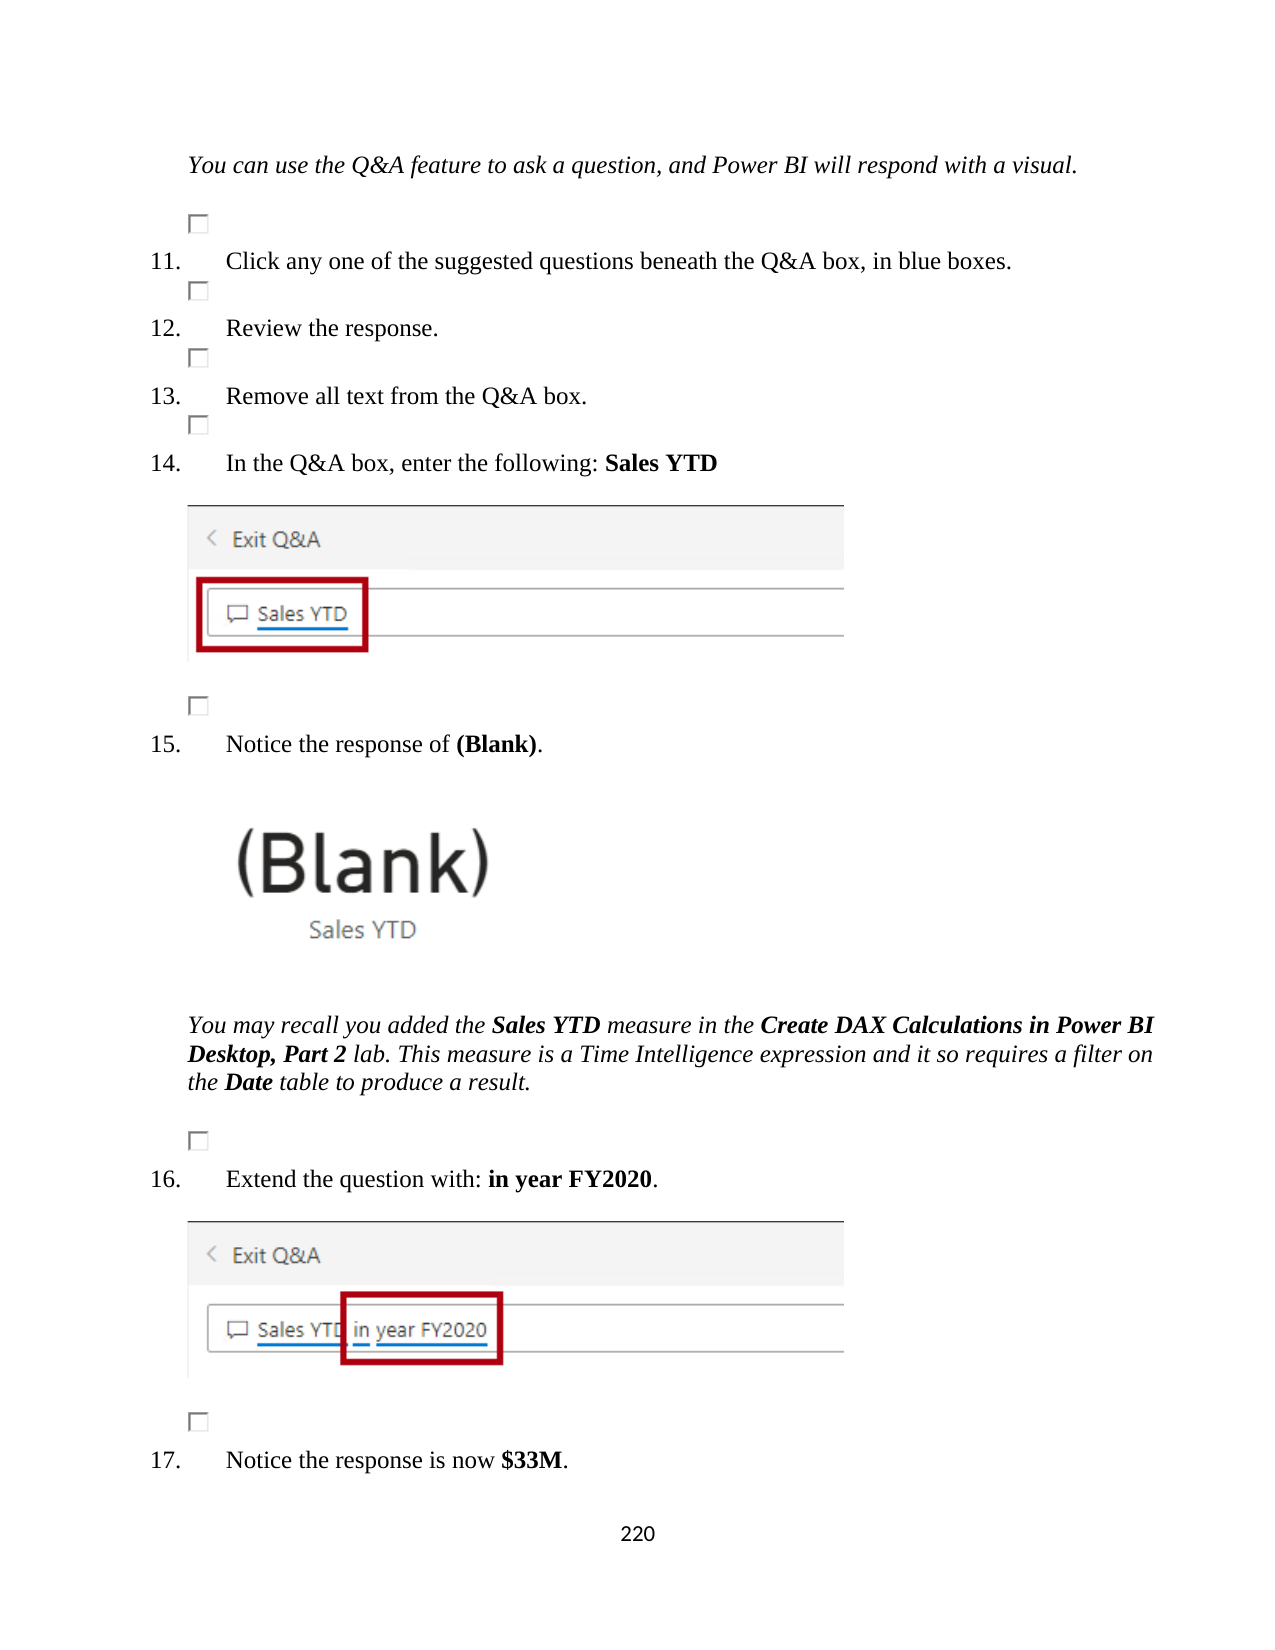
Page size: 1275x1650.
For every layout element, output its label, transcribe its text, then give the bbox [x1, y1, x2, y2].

text You may recall you added the Sales YTD measure in the Create DAX Calculations in Power BI Desktop, Part 2 lab. This measure is a Time Intelligence expression and it so requires a filter on the Date table to produce a result. [187, 1010, 1162, 1096]
list Review the response. [150, 275, 1162, 342]
picture [187, 505, 844, 662]
list Click any one of the suggested questions beneath the Q&A box, in blue boxes. [150, 208, 1162, 275]
picture [187, 787, 539, 981]
list Notice the response of (Blank). [150, 691, 1162, 758]
list Notice the response is now $33M. [150, 1407, 1162, 1474]
text You can use the Q&A feature to ask a question, and Power BI will respond with a visual. [187, 150, 1162, 179]
list Extend the question with: in year FY2020. [150, 1125, 1162, 1193]
list In the Q&A box, enter the following: Sales YTD [150, 409, 1162, 477]
list Remove all text from the Q&A box. [150, 342, 1162, 409]
picture [187, 1221, 844, 1378]
